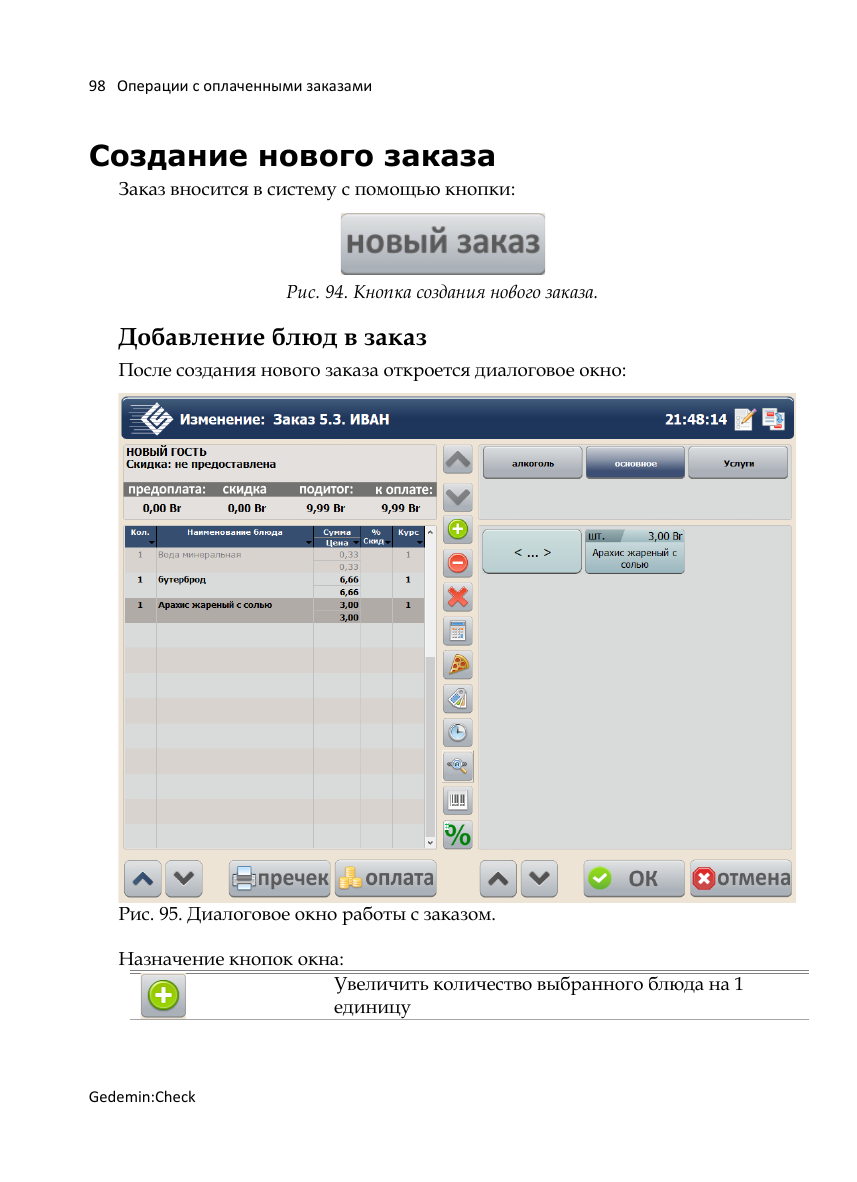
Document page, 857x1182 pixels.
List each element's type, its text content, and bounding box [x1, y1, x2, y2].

subtitle Добавление блюд в заказ [89, 322, 768, 353]
text Рис. 95. Диалоговое окно работы с заказом. [89, 903, 768, 925]
table_header [186, 974, 323, 1019]
table_header [130, 974, 140, 1019]
picture [140, 973, 186, 1019]
text Рис. 94. Кнопка создания нового заказа. [89, 281, 768, 304]
text После создания нового заказа откроется диалоговое окно: [89, 359, 768, 381]
text Заказ вносится в систему с помощью кнопки: [89, 178, 768, 201]
table_header Увеличить количество выбранного блюда на 1 единицу [323, 974, 809, 1019]
text Назначение кнопок окна: [89, 948, 768, 970]
picture [118, 393, 797, 903]
subtitle Создание нового заказа [89, 137, 768, 172]
picture [340, 213, 546, 275]
